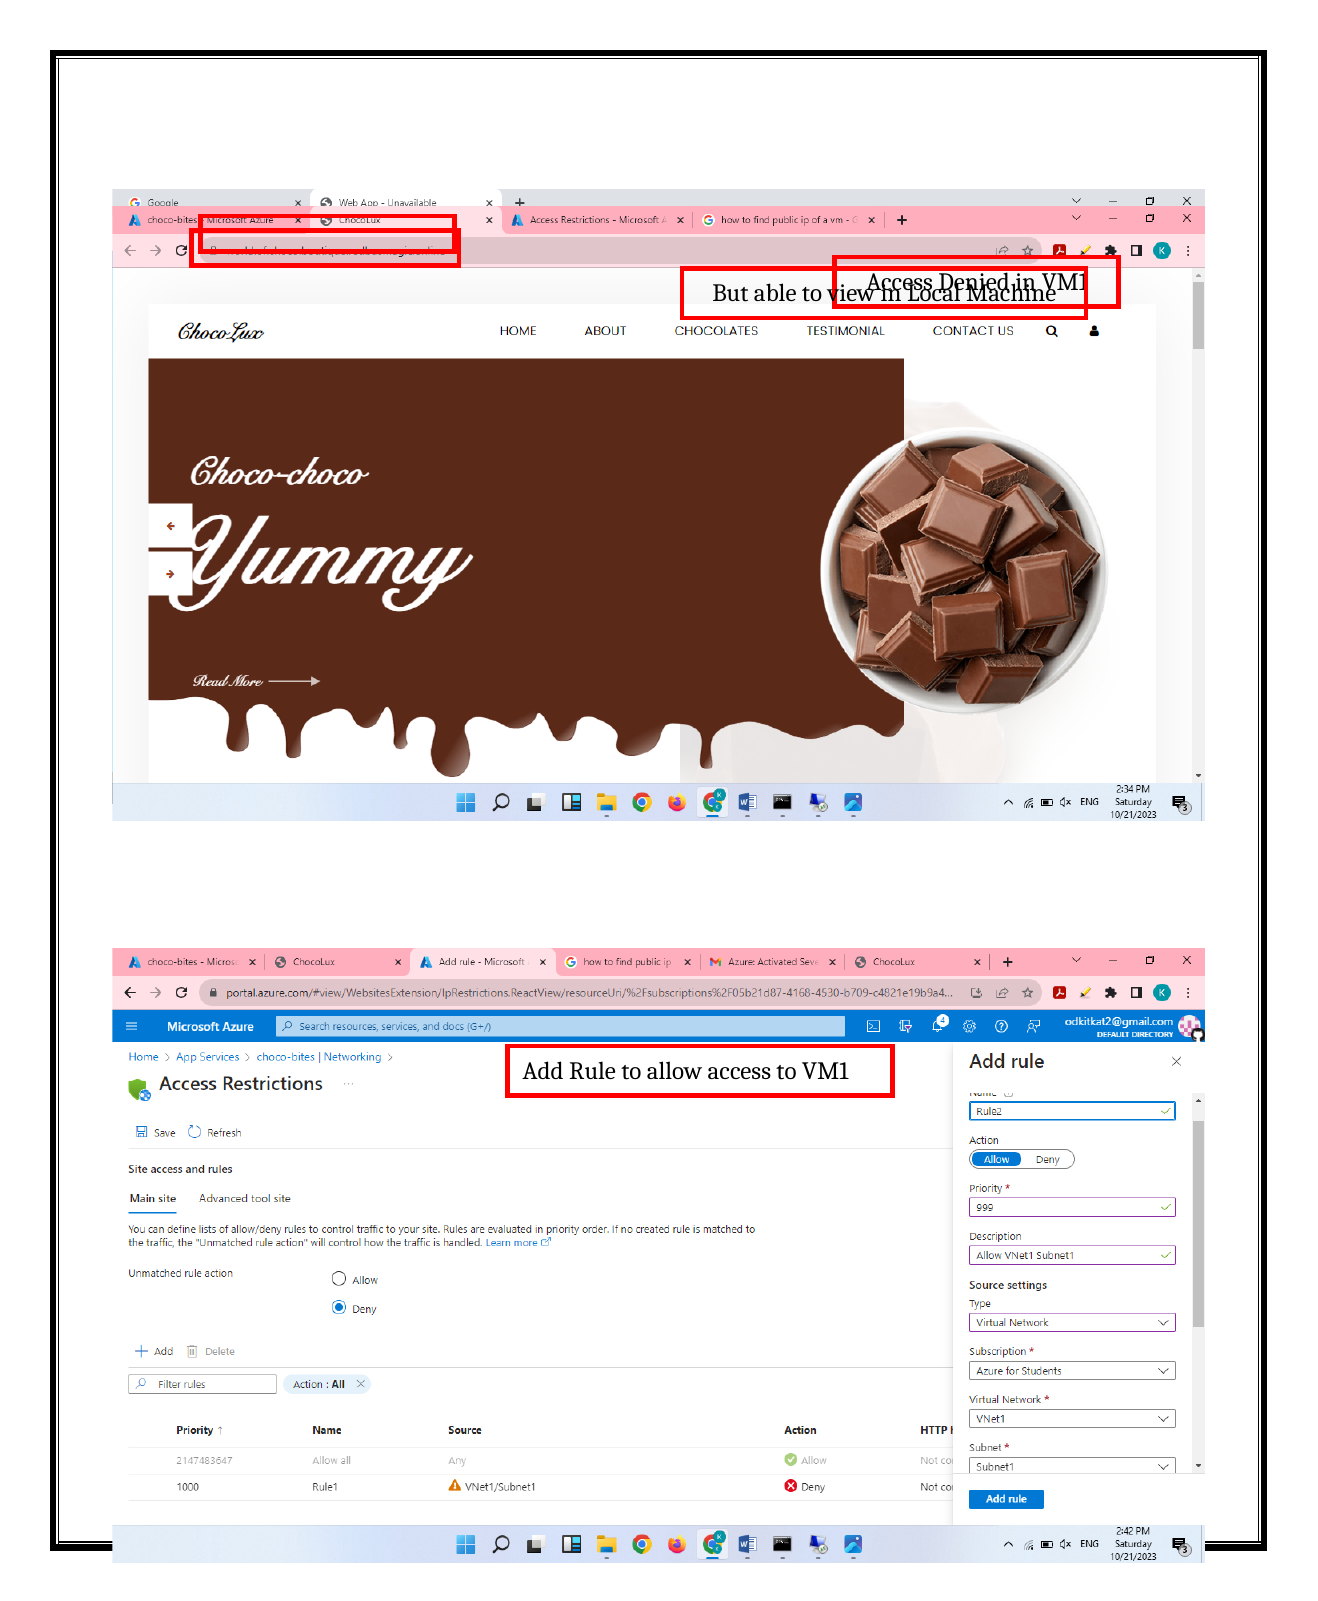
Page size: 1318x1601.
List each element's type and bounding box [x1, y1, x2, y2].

picture [112, 189, 1205, 821]
picture [112, 948, 1205, 1563]
